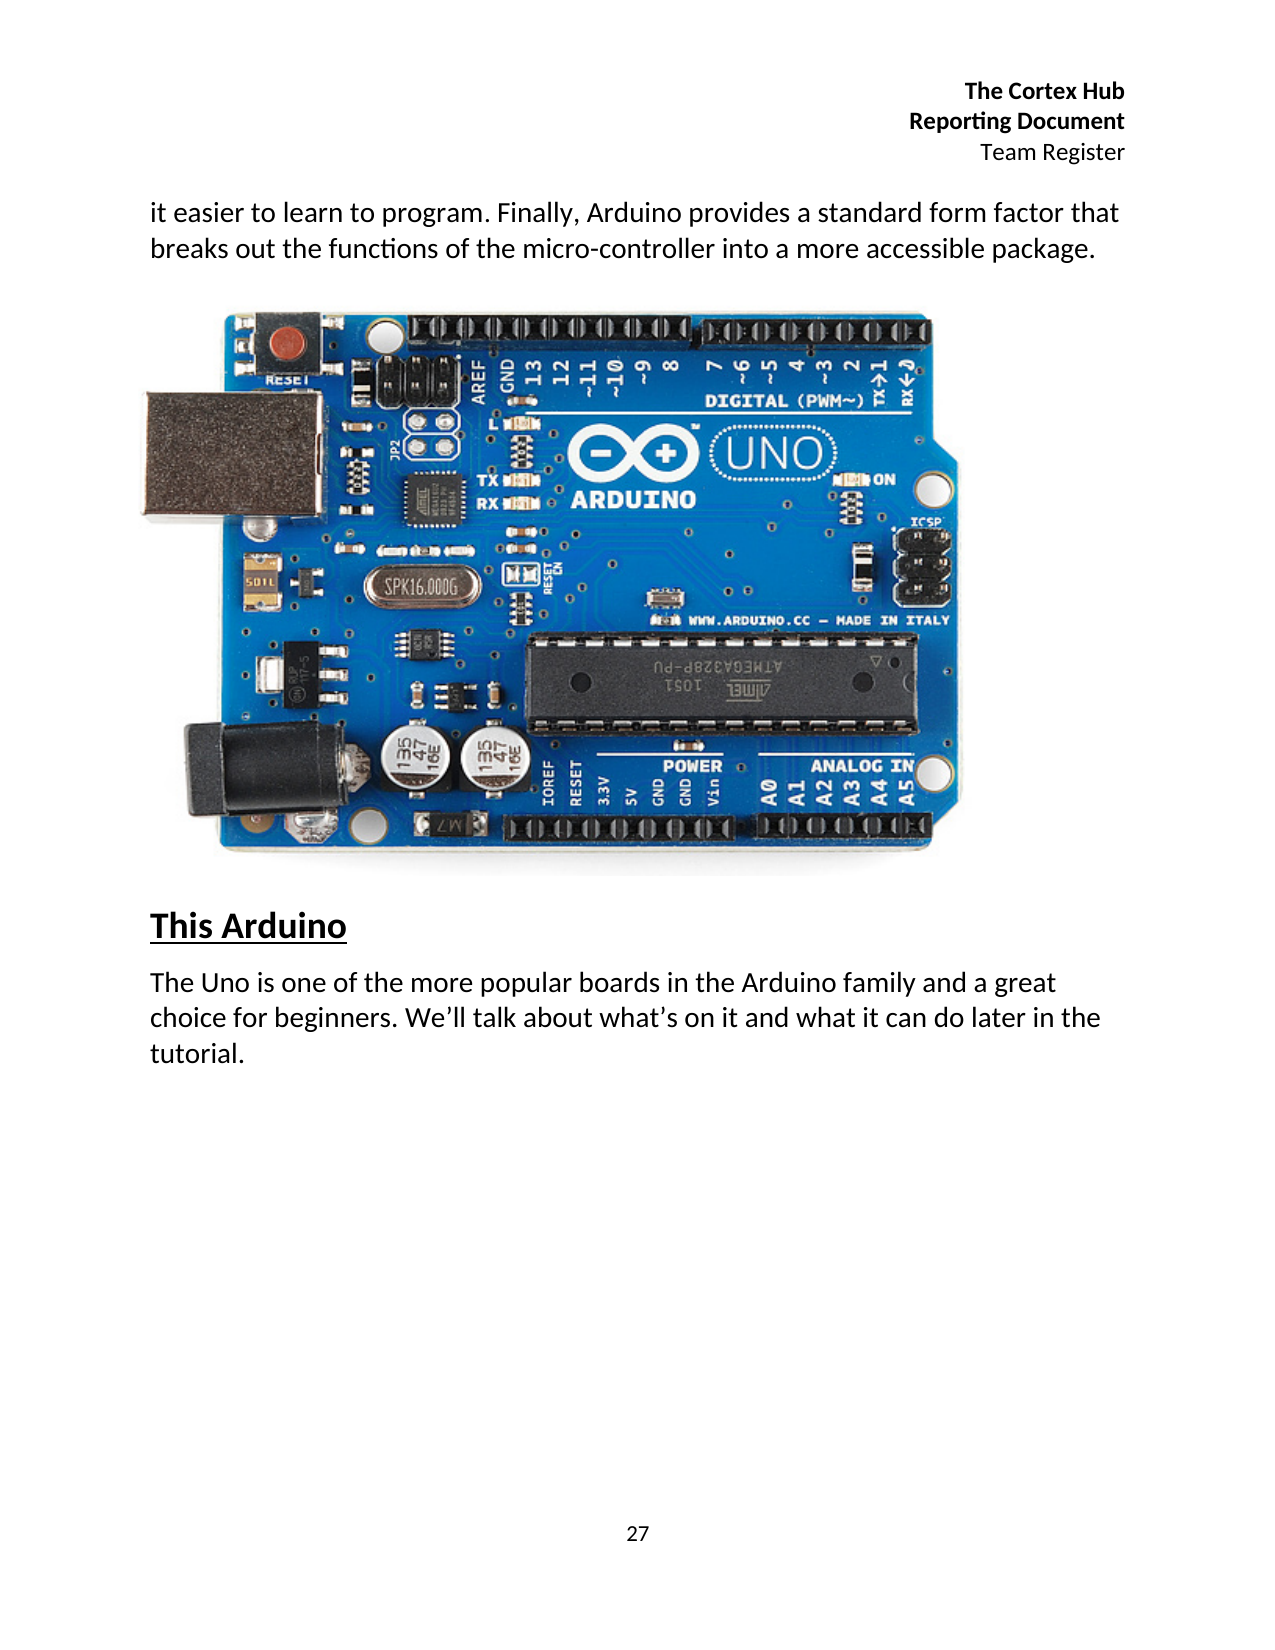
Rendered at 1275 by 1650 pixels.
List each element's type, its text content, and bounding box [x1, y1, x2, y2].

text The Uno is one of the more popular boards in the Arduino family and a great choice for beginners. We’ll talk about what’s on it and what it can do later in the tutorial. [150, 964, 1125, 1071]
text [150, 194, 1125, 266]
text This Arduino [150, 902, 1125, 948]
picture [120, 283, 982, 876]
